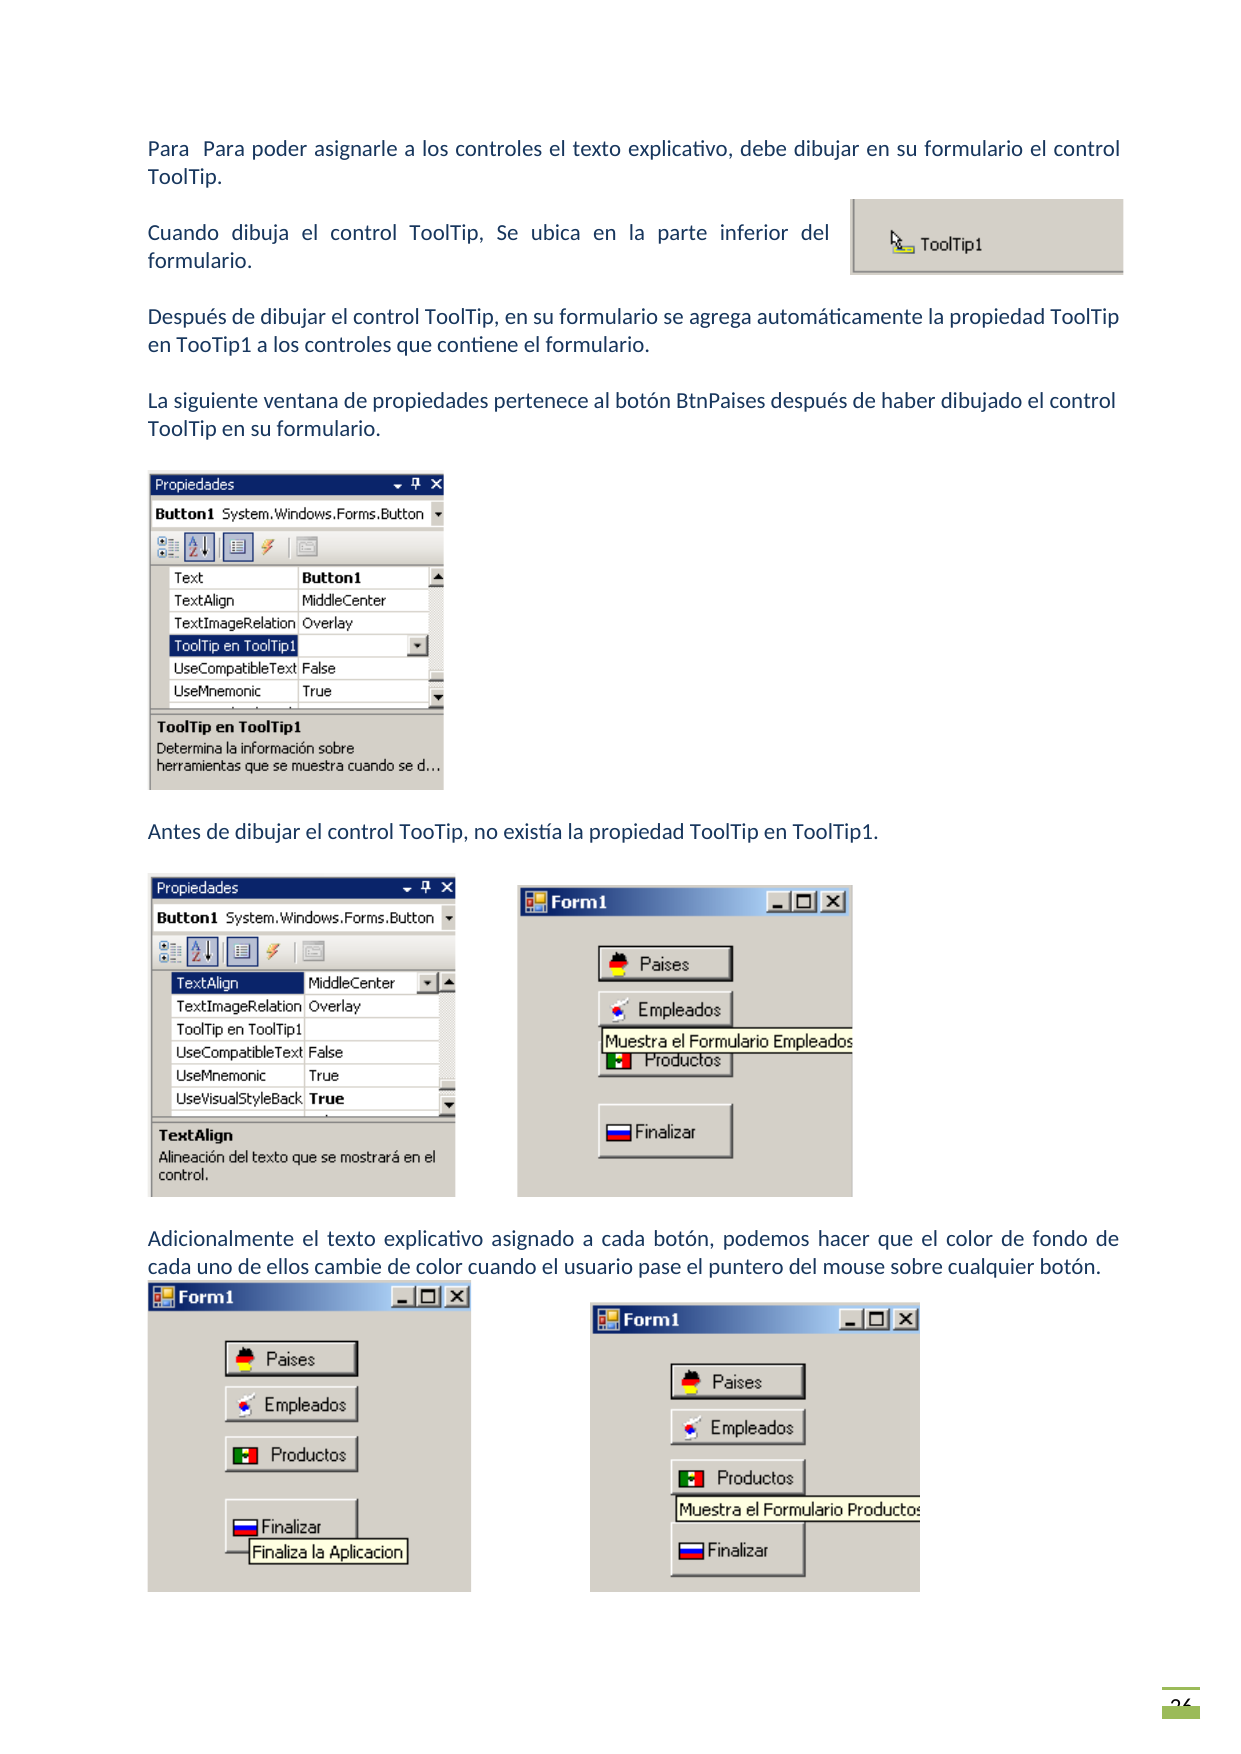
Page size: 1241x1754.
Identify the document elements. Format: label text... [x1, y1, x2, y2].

text La siguiente ventana de propiedades pertenece al botón BtnPaises después de haber dibujado el control ToolTip en su formulario. [148, 387, 1122, 443]
text Antes de dibujar el control TooTip, no existía la propiedad ToolTip en ToolTip1. [148, 817, 1122, 845]
text Para Para poder asignarle a los controles el texto explicativo, debe dibujar en su formulario el control ToolTip. [148, 134, 1122, 190]
text Adicionalmente el texto explicativo asignado a cada botón, podemos hacer que el color de fondo de cada uno de ellos cambie de color cuando el usuario pase el puntero del mouse sobre cualquier botón. [148, 1224, 1122, 1280]
text Después de dibujar el control ToolTip, en su formulario se agrega automáticamente la propiedad ToolTip en TooTip1 a los controles que contiene el formulario. [148, 302, 1122, 358]
text Cuando dibuja el control ToolTip, Se ubica en la parte inferior del formulario. [148, 218, 850, 274]
